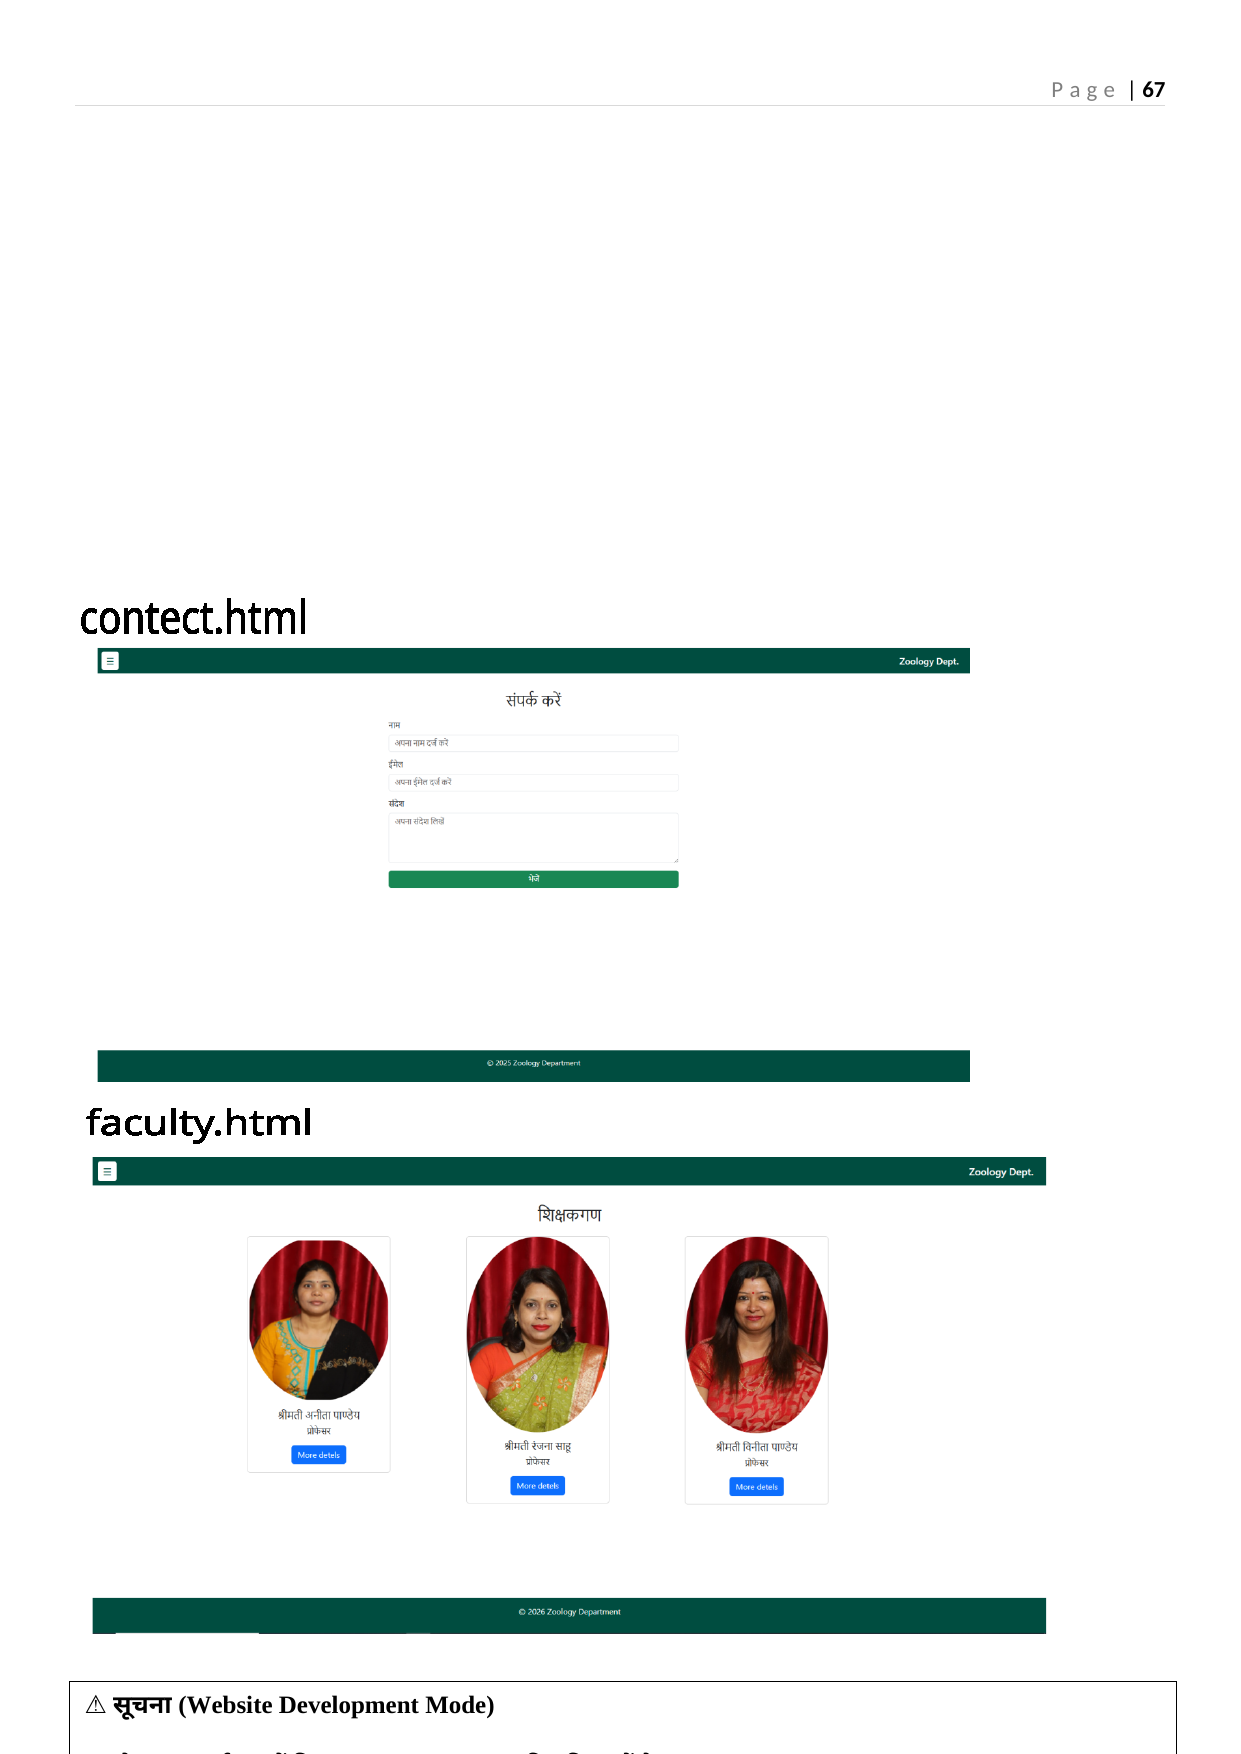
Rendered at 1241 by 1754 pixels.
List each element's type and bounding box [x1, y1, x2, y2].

picture [92, 1157, 1047, 1634]
picture [97, 645, 970, 1082]
